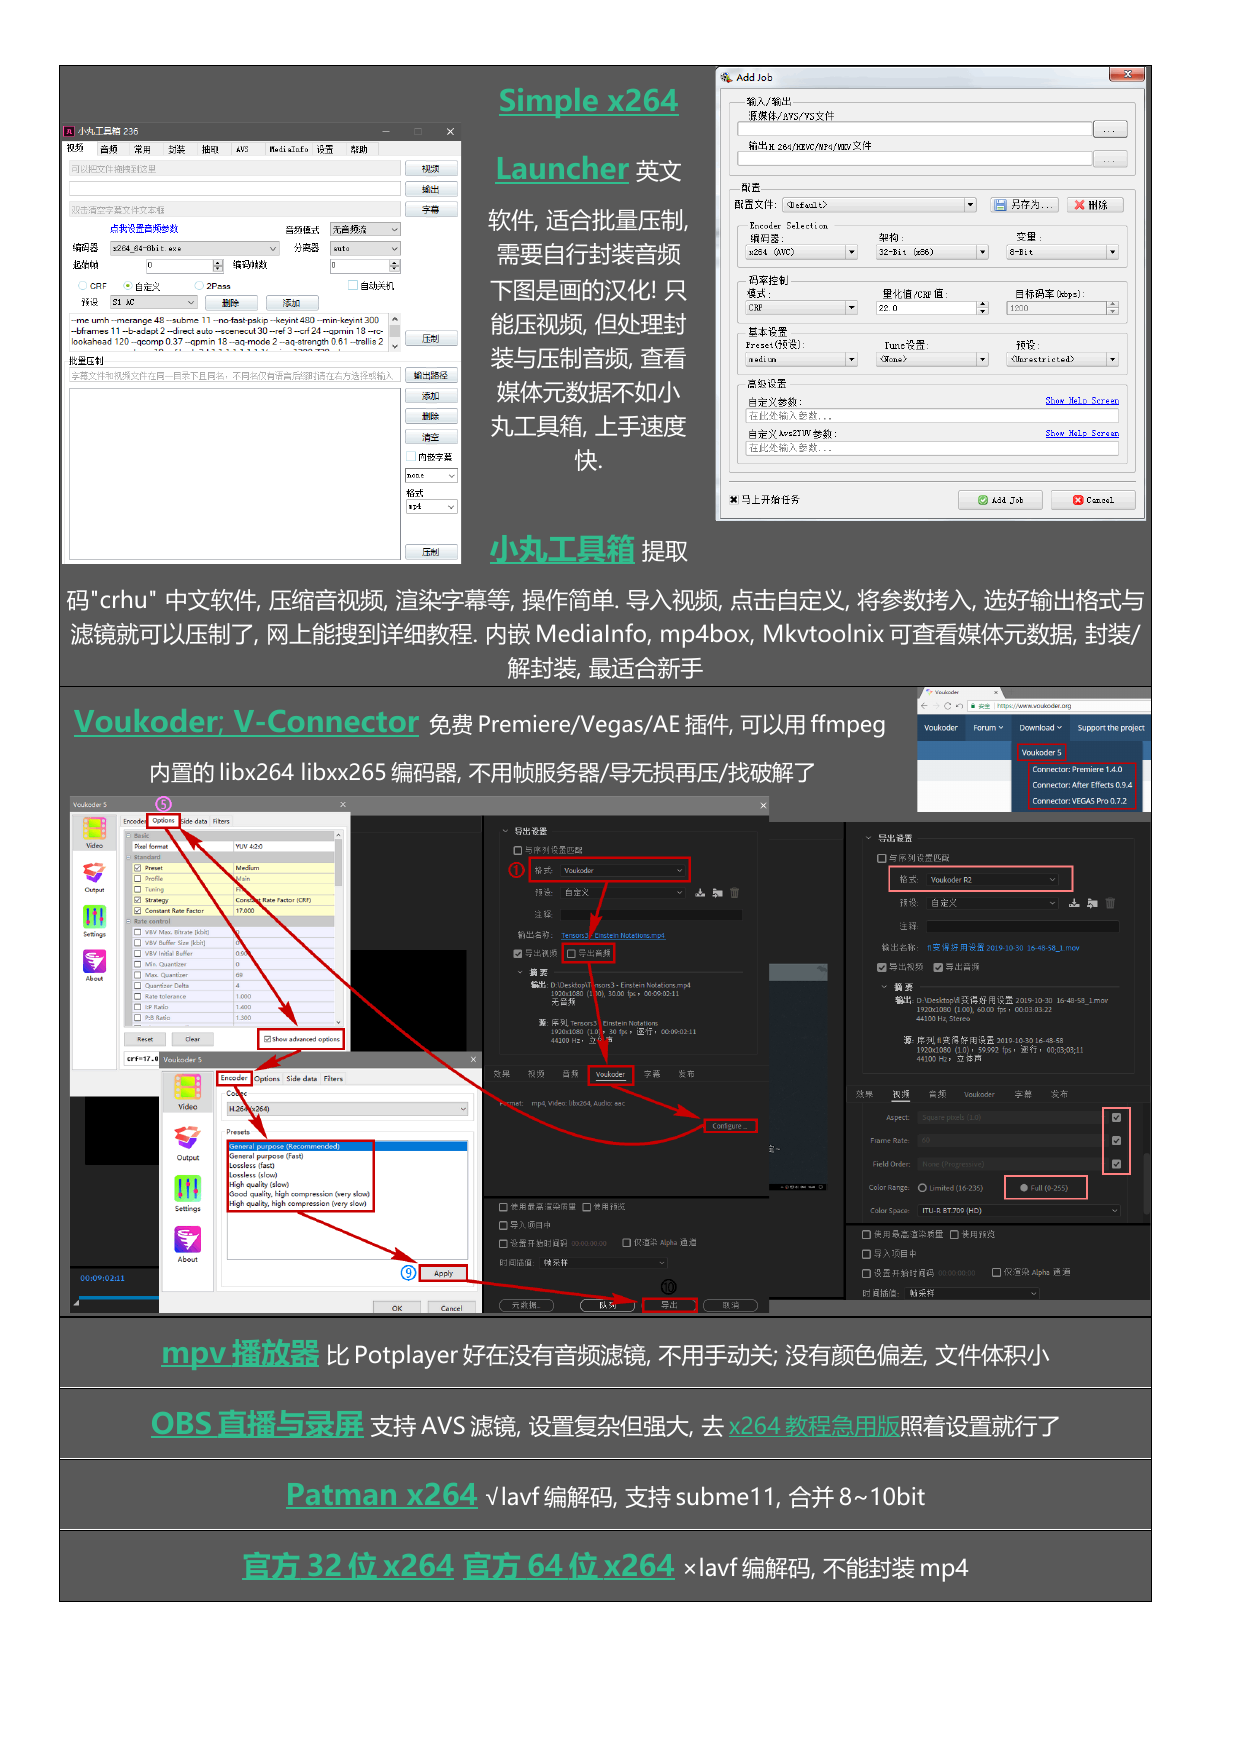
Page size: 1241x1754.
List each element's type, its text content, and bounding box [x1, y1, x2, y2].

picture [186, 66, 1025, 371]
picture [91, 431, 420, 735]
table_cell Simple x264 Launcher 英文软件, 适合批量压制, 需要自行封装音频 下图是画的汉化! 只能压视频, 但处理封装与压制音频, 查看媒体元数据不如小丸工具箱, 上手速度快. 小丸工具箱 提取码"crhu" 中文软件, 压缩音视频, 渲染字幕等, 操作简单. 导入视频, 点击自定义, 将参数拷入, 选好输出格式与滤镜就可以压制了, 网上能搜到详细教程. 内嵌MediaInfo, mp4box, Mkvtoolnix可查看媒体元数据, 封装/解封装, 最适合新手 [60, 375, 1151, 927]
picture [917, 927, 1151, 1053]
picture [714, 375, 1147, 829]
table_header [60, 66, 1151, 374]
table_cell Voukoder; V-Connector 免费Premiere/Vegas/AE插件, 可以用ffmpeg内置的libx264 libxx265编码器, 不用帧服务器/导无损再压/找破解了 [60, 928, 1151, 1557]
table_cell mpv播放器 比Potplayer好在没有音频滤镜, 不用手动关; 没有颜色偏差, 文件体积小 [60, 1558, 1151, 1628]
picture [69, 1037, 1151, 1541]
